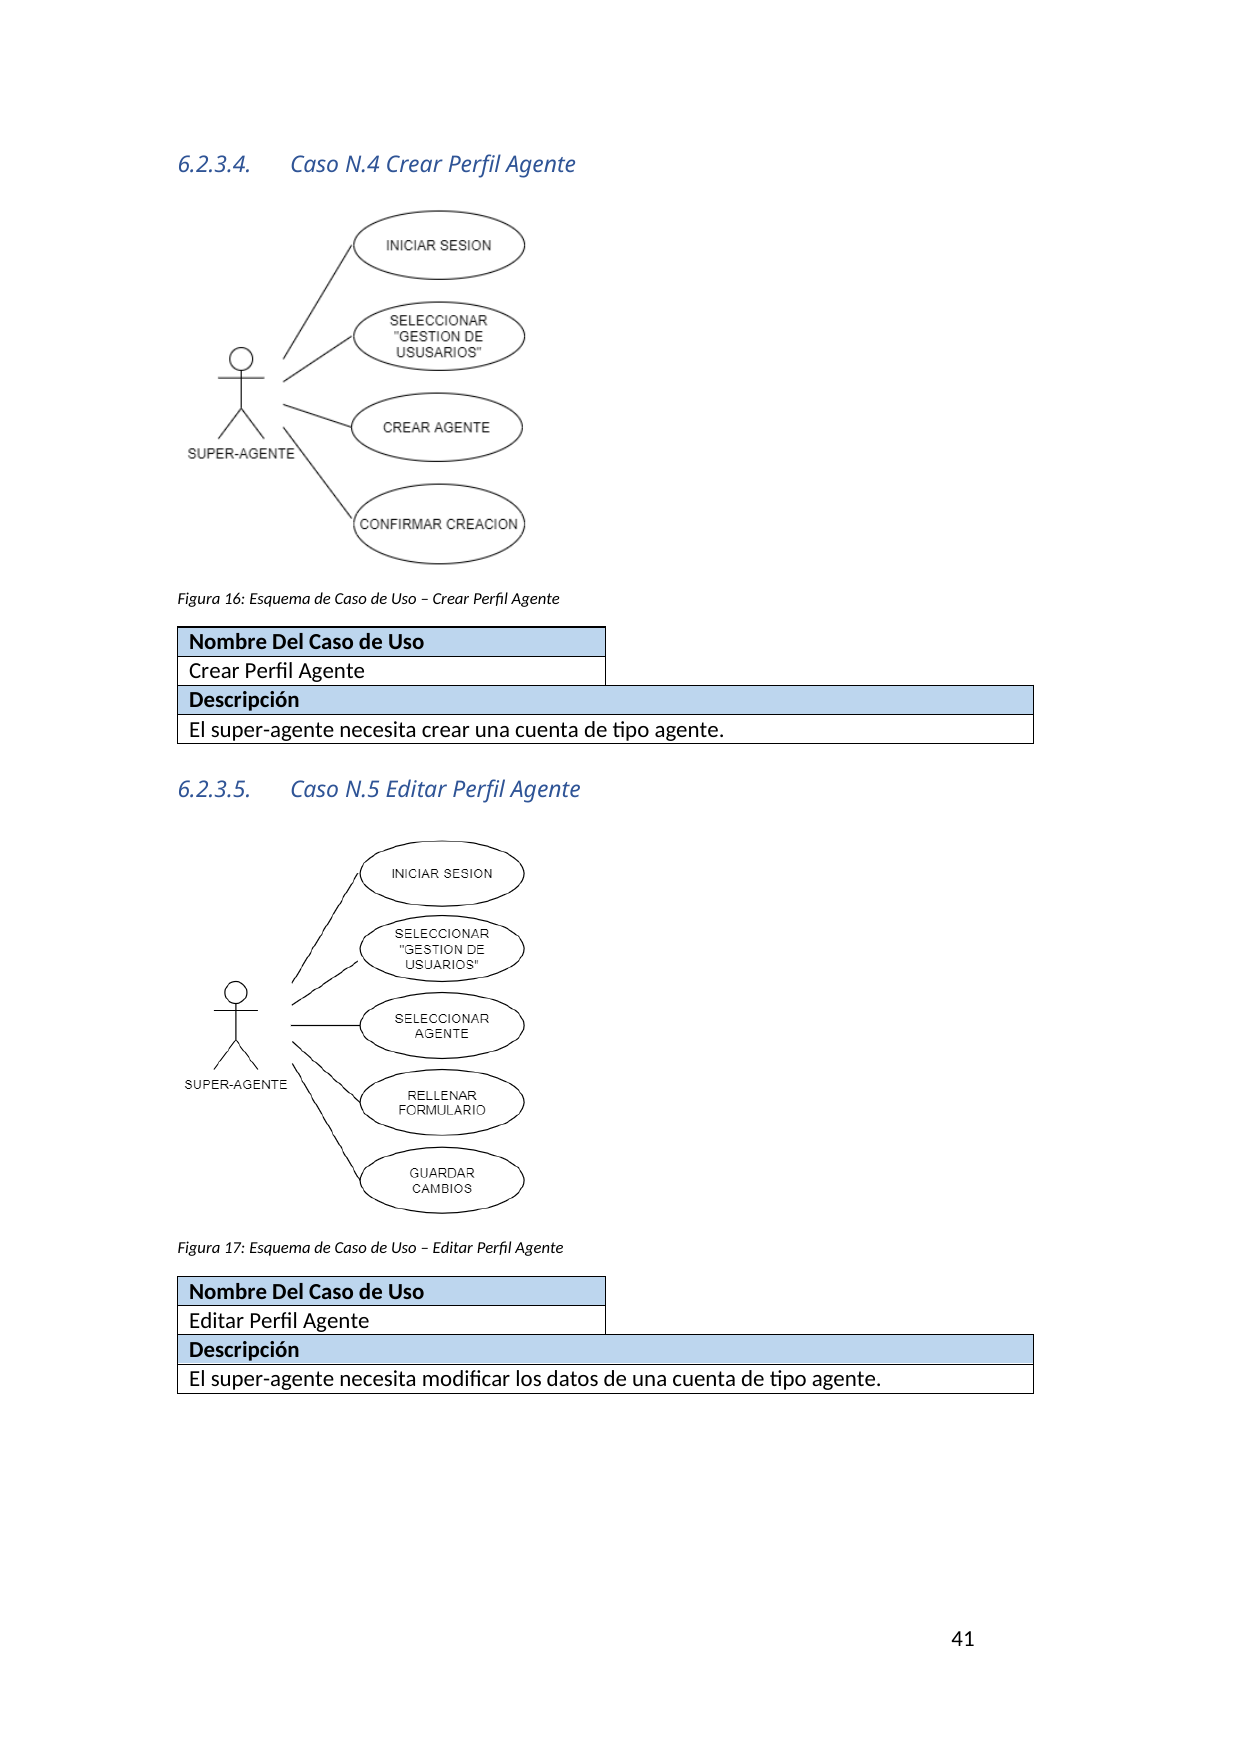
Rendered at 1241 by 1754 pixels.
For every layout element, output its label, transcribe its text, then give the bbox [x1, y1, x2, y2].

subtitle Caso N.4 Crear Perfil Agente [177, 148, 974, 179]
table_cell Descripción [178, 1335, 1033, 1363]
table_header Nombre Del Caso de Uso [178, 628, 605, 656]
table_header Nombre Del Caso de Uso [178, 1277, 605, 1305]
table_cell Crear Perfil Agente [178, 657, 605, 684]
table_cell El super-agente necesita crear una cuenta de tipo agente. [178, 715, 1033, 743]
picture [177, 206, 540, 569]
text Figura 16: Esquema de Caso de Uso – Crear Perfil Agente [177, 588, 974, 608]
picture [177, 831, 540, 1219]
table_cell Editar Perfil Agente [178, 1306, 605, 1334]
table_cell Descripción [178, 686, 1033, 714]
text Figura 17: Esquema de Caso de Uso – Editar Perfil Agente [177, 1238, 974, 1258]
table_cell El super-agente necesita modificar los datos de una cuenta de tipo agente. [178, 1365, 1033, 1392]
subtitle Caso N.5 Editar Perfil Agente [177, 773, 974, 804]
